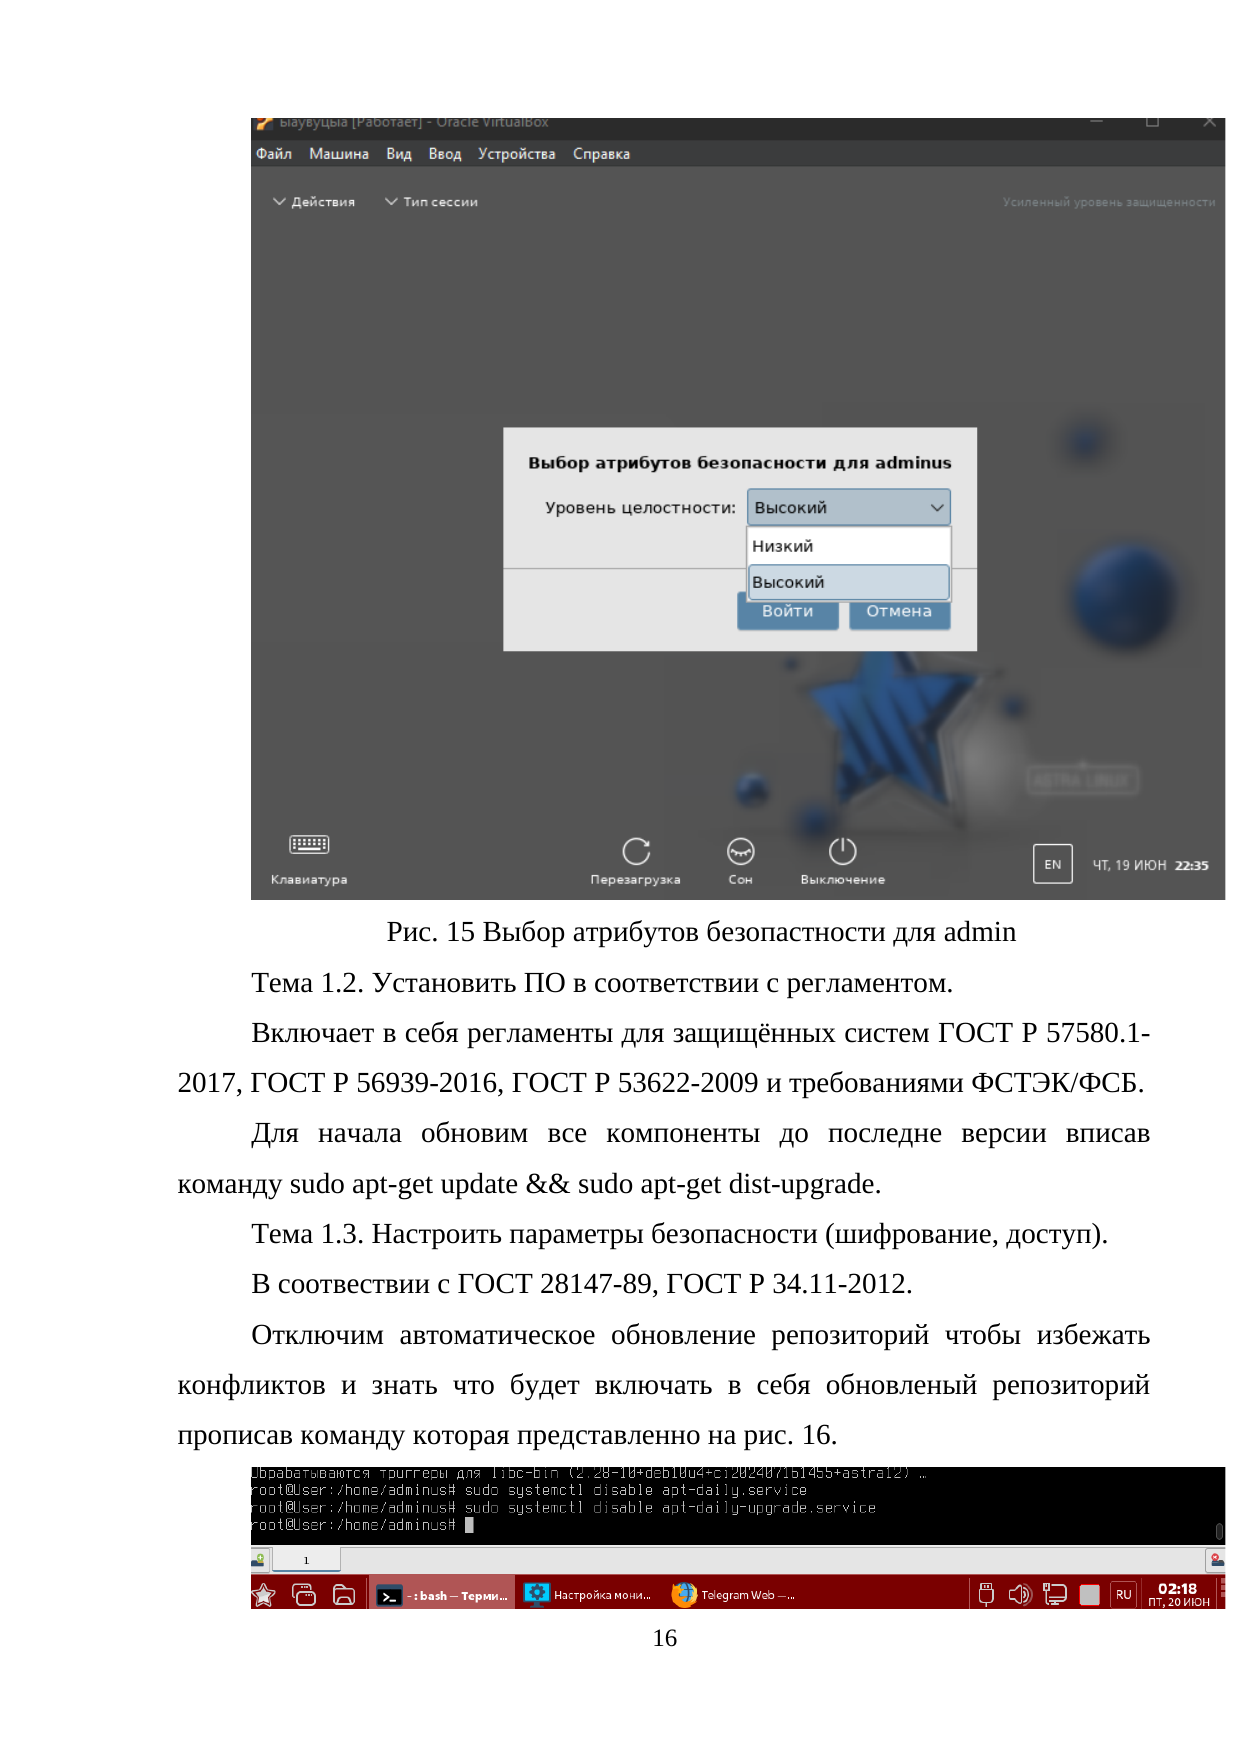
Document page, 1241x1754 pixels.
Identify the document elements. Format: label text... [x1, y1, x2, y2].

list Тема 1.2. Установить ПО в соответствии с регламентом. [177, 965, 1152, 998]
list В соотвествии с ГОСТ 28147-89, ГОСТ Р 34.11-2012. [177, 1267, 1152, 1300]
list Для начала обновим все компоненты до последне версии вписав команду sudo apt-get update && sudo apt-get dist-upgrade. [177, 1116, 1152, 1199]
list Рис. 15 Выбор атрибутов безопастности для admin [251, 914, 1152, 948]
list Отключим автоматическое обновление репозиторий чтобы избежать конфликтов и знать что будет включать в себя обновленый репозиторий прописав команду которая представленно на рис. 16. [177, 1317, 1152, 1451]
picture [251, 118, 1226, 900]
picture [251, 1467, 1226, 1609]
list Тема 1.3. Настроить параметры безопасности (шифрование, доступ). [177, 1216, 1152, 1250]
list Включает в себя регламенты для защищённых систем ГОСТ Р 57580.1-2017, ГОСТ Р 56939-2016, ГОСТ Р 53622-2009 и требованиями ФСТЭК/ФСБ. [177, 1015, 1152, 1099]
